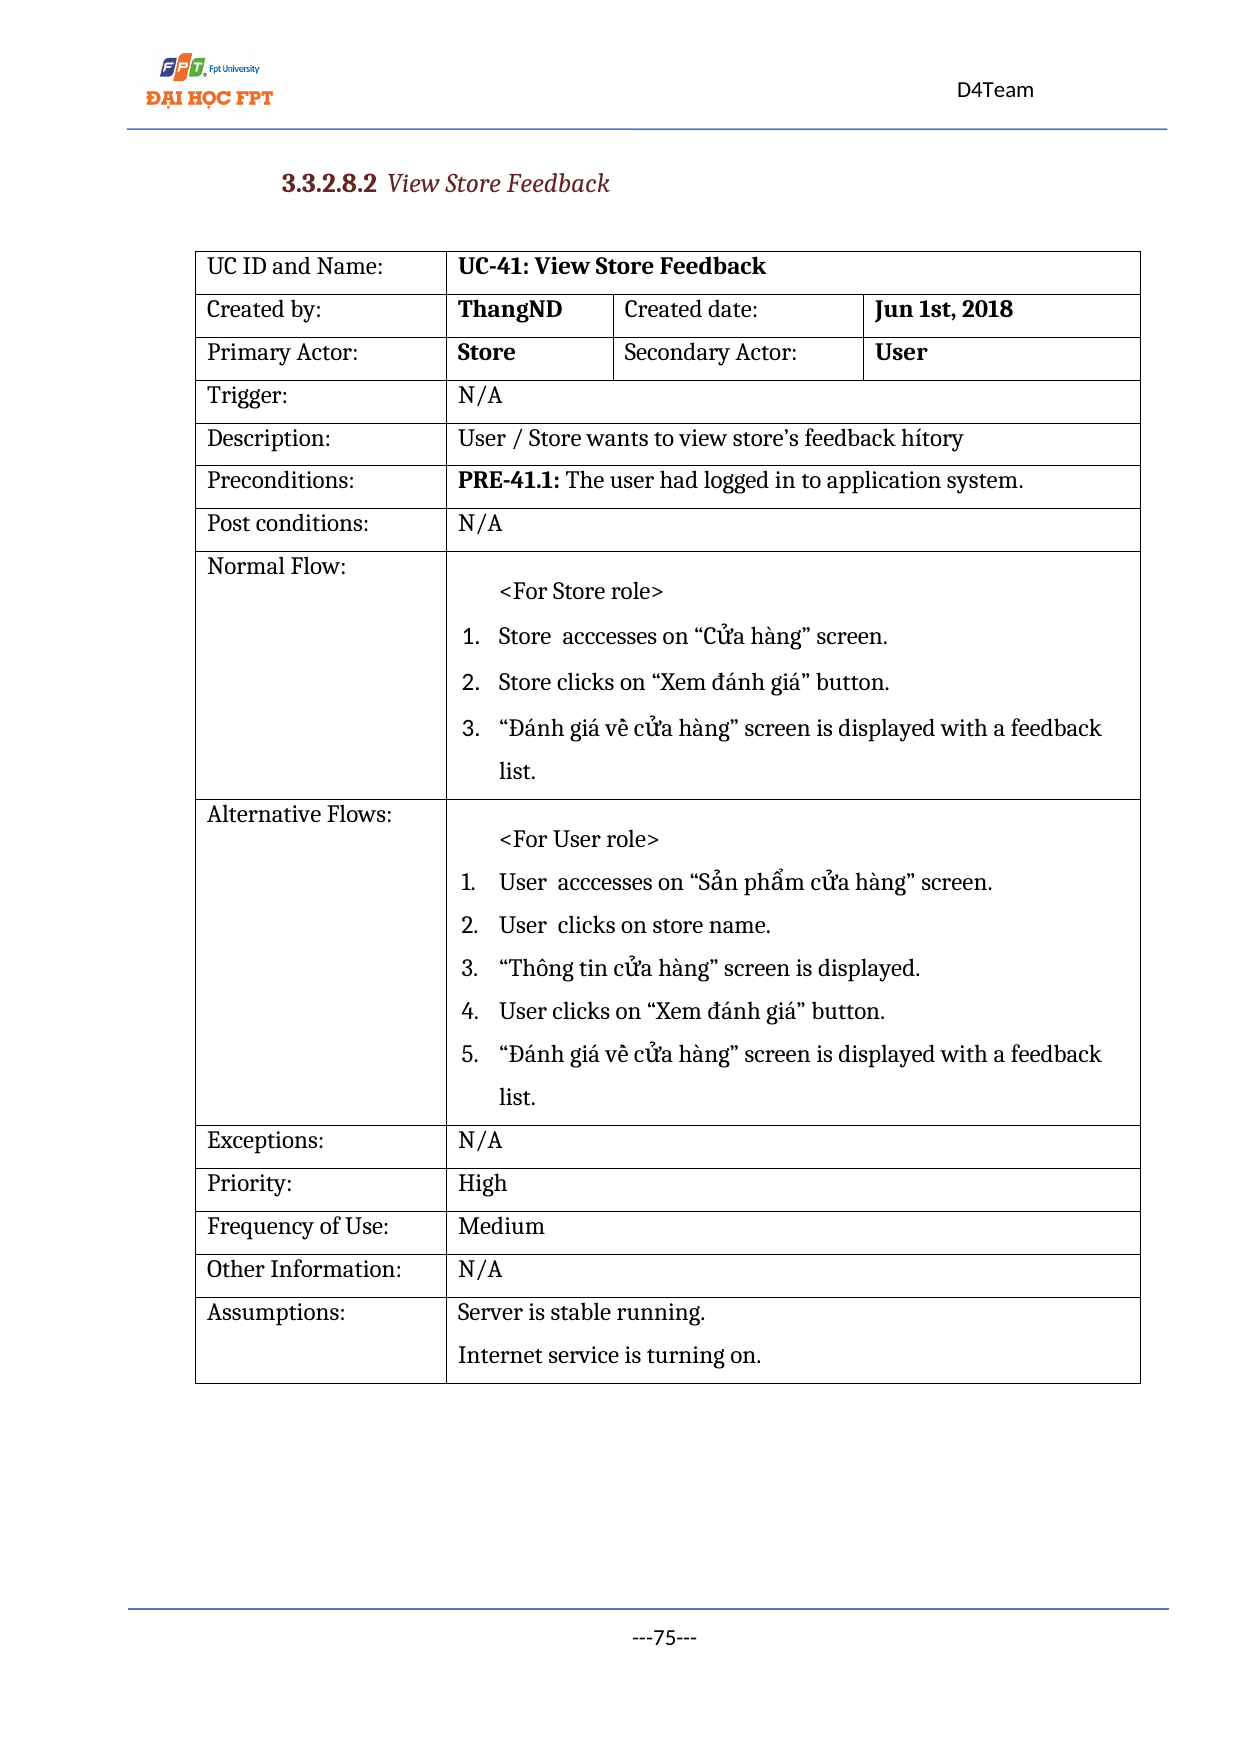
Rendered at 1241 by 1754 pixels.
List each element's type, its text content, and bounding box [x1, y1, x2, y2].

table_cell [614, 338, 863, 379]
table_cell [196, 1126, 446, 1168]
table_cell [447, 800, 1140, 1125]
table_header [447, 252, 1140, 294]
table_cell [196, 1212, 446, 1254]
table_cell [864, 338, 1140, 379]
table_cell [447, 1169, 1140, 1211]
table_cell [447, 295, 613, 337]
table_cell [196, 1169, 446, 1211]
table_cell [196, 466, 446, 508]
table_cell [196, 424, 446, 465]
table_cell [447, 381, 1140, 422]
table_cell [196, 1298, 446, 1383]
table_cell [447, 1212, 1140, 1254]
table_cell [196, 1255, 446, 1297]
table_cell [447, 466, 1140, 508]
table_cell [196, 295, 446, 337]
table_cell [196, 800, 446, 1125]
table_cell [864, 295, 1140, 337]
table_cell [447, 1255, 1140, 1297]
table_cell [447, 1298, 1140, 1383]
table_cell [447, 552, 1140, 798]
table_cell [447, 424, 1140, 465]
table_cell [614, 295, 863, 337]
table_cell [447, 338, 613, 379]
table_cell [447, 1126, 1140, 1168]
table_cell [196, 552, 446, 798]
picture [129, 46, 290, 116]
subtitle View Store Feedback [282, 168, 1122, 200]
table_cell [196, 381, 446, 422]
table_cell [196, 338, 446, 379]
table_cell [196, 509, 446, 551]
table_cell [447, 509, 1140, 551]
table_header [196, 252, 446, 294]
